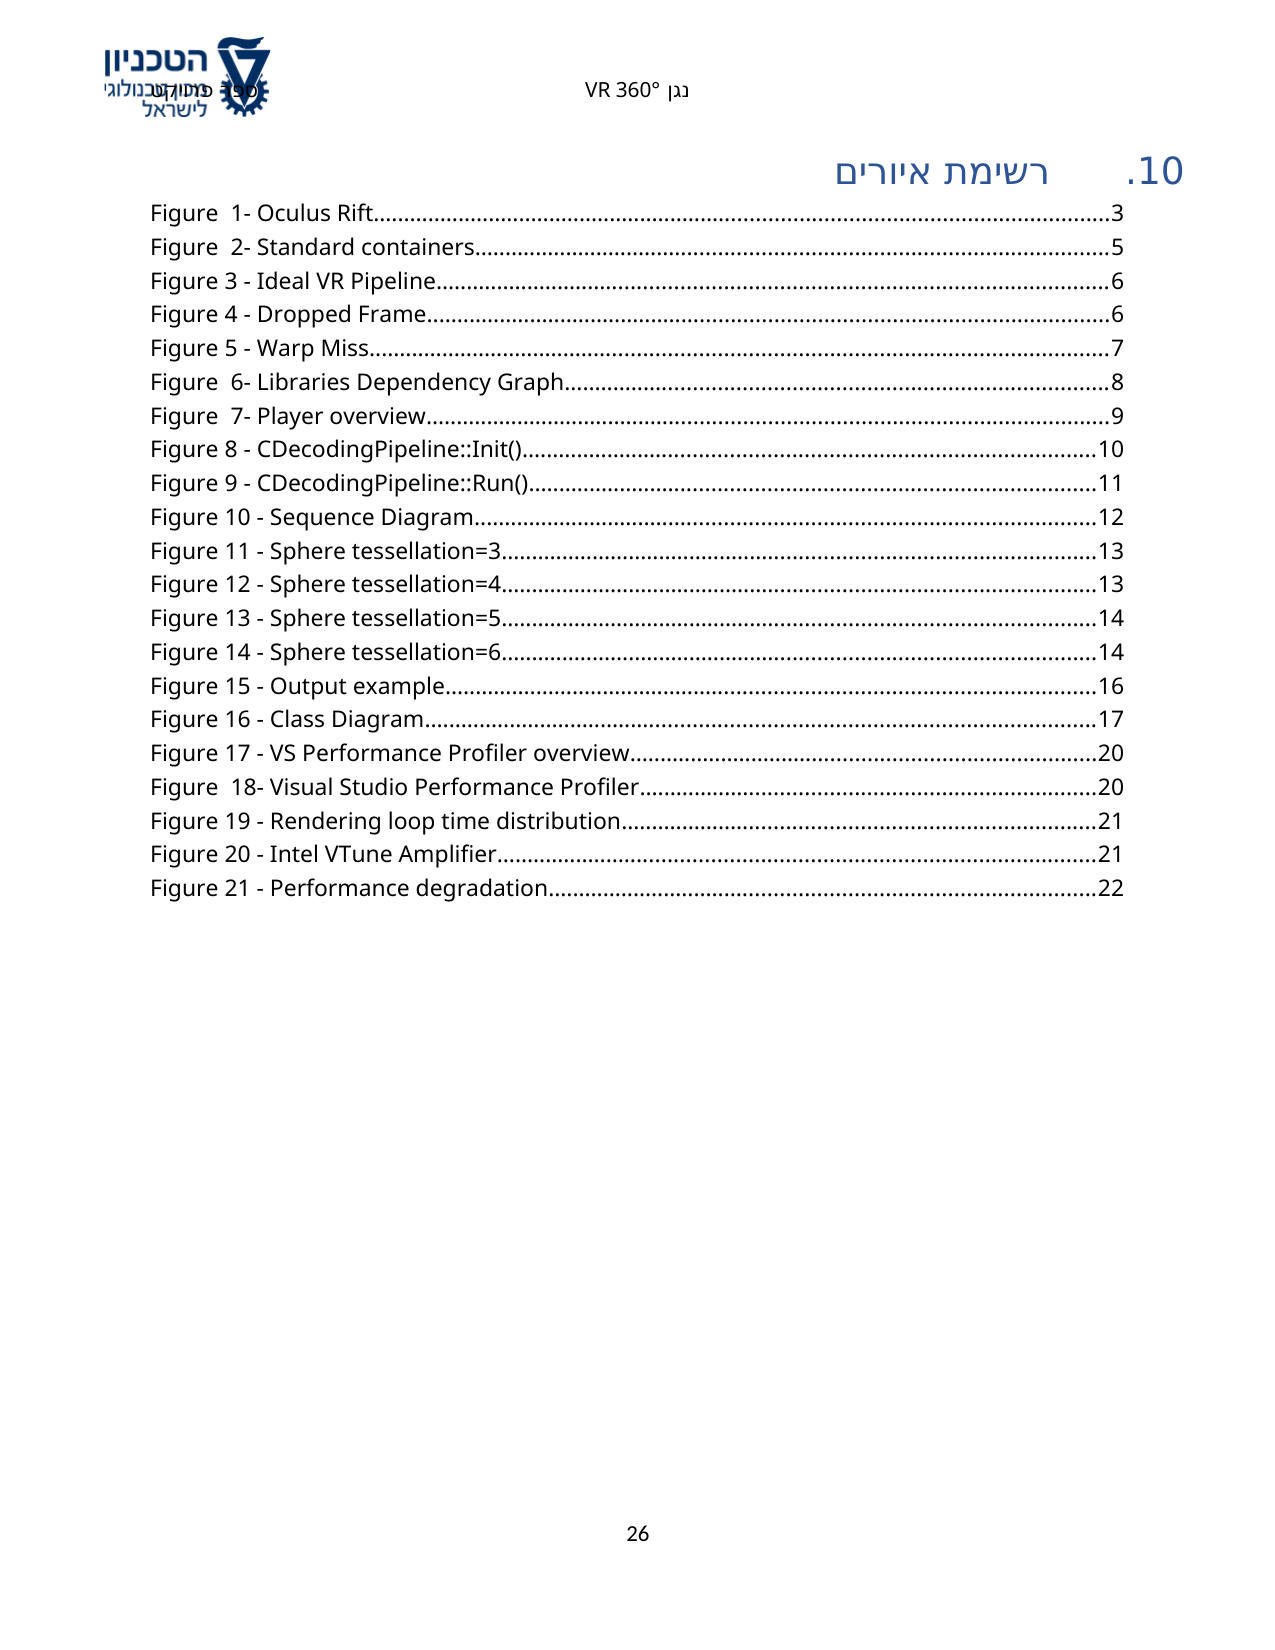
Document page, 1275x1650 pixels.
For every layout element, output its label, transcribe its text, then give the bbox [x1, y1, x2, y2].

text Figure 14 - Sphere tessellation=6 14 [150, 636, 1125, 667]
text Figure 13 - Sphere tessellation=5 14 [150, 602, 1125, 633]
text Figure 12 - Sphere tessellation=4 13 [150, 568, 1125, 599]
text Figure 3 - Ideal VR Pipeline 6 [150, 264, 1125, 296]
text Figure 6- Libraries Dependency Graph 8 [150, 366, 1125, 397]
text Figure 17 - VS Performance Profiler overview 20 [150, 737, 1125, 768]
text Figure 8 - CDecodingPipeline::Init() 10 [150, 433, 1125, 464]
text Figure 7- Player overview 9 [150, 399, 1125, 431]
text Figure 18- Visual Studio Performance Profiler 20 [150, 771, 1125, 802]
text Figure 19 - Rendering loop time distribution 21 [150, 804, 1125, 836]
text רשימת איורים [150, 150, 1125, 194]
text Figure 11 - Sphere tessellation=3 13 [150, 534, 1125, 566]
text Figure 20 - Intel VTune Amplifier 21 [150, 838, 1125, 869]
text Figure 5 - Warp Miss 7 [150, 332, 1125, 363]
text Figure 16 - Class Diagram 17 [150, 703, 1125, 734]
text Figure 4 - Dropped Frame 6 [150, 298, 1125, 329]
picture [104, 37, 271, 117]
text Figure 9 - CDecodingPipeline::Run() 11 [150, 467, 1125, 498]
text Figure 15 - Output example 16 [150, 669, 1125, 701]
text Figure 2- Standard containers 5 [150, 231, 1125, 262]
text Figure 1- Oculus Rift 3 [150, 197, 1125, 228]
text Figure 10 - Sequence Diagram 12 [150, 501, 1125, 532]
text Figure 21 - Performance degradation 22 [150, 872, 1125, 903]
